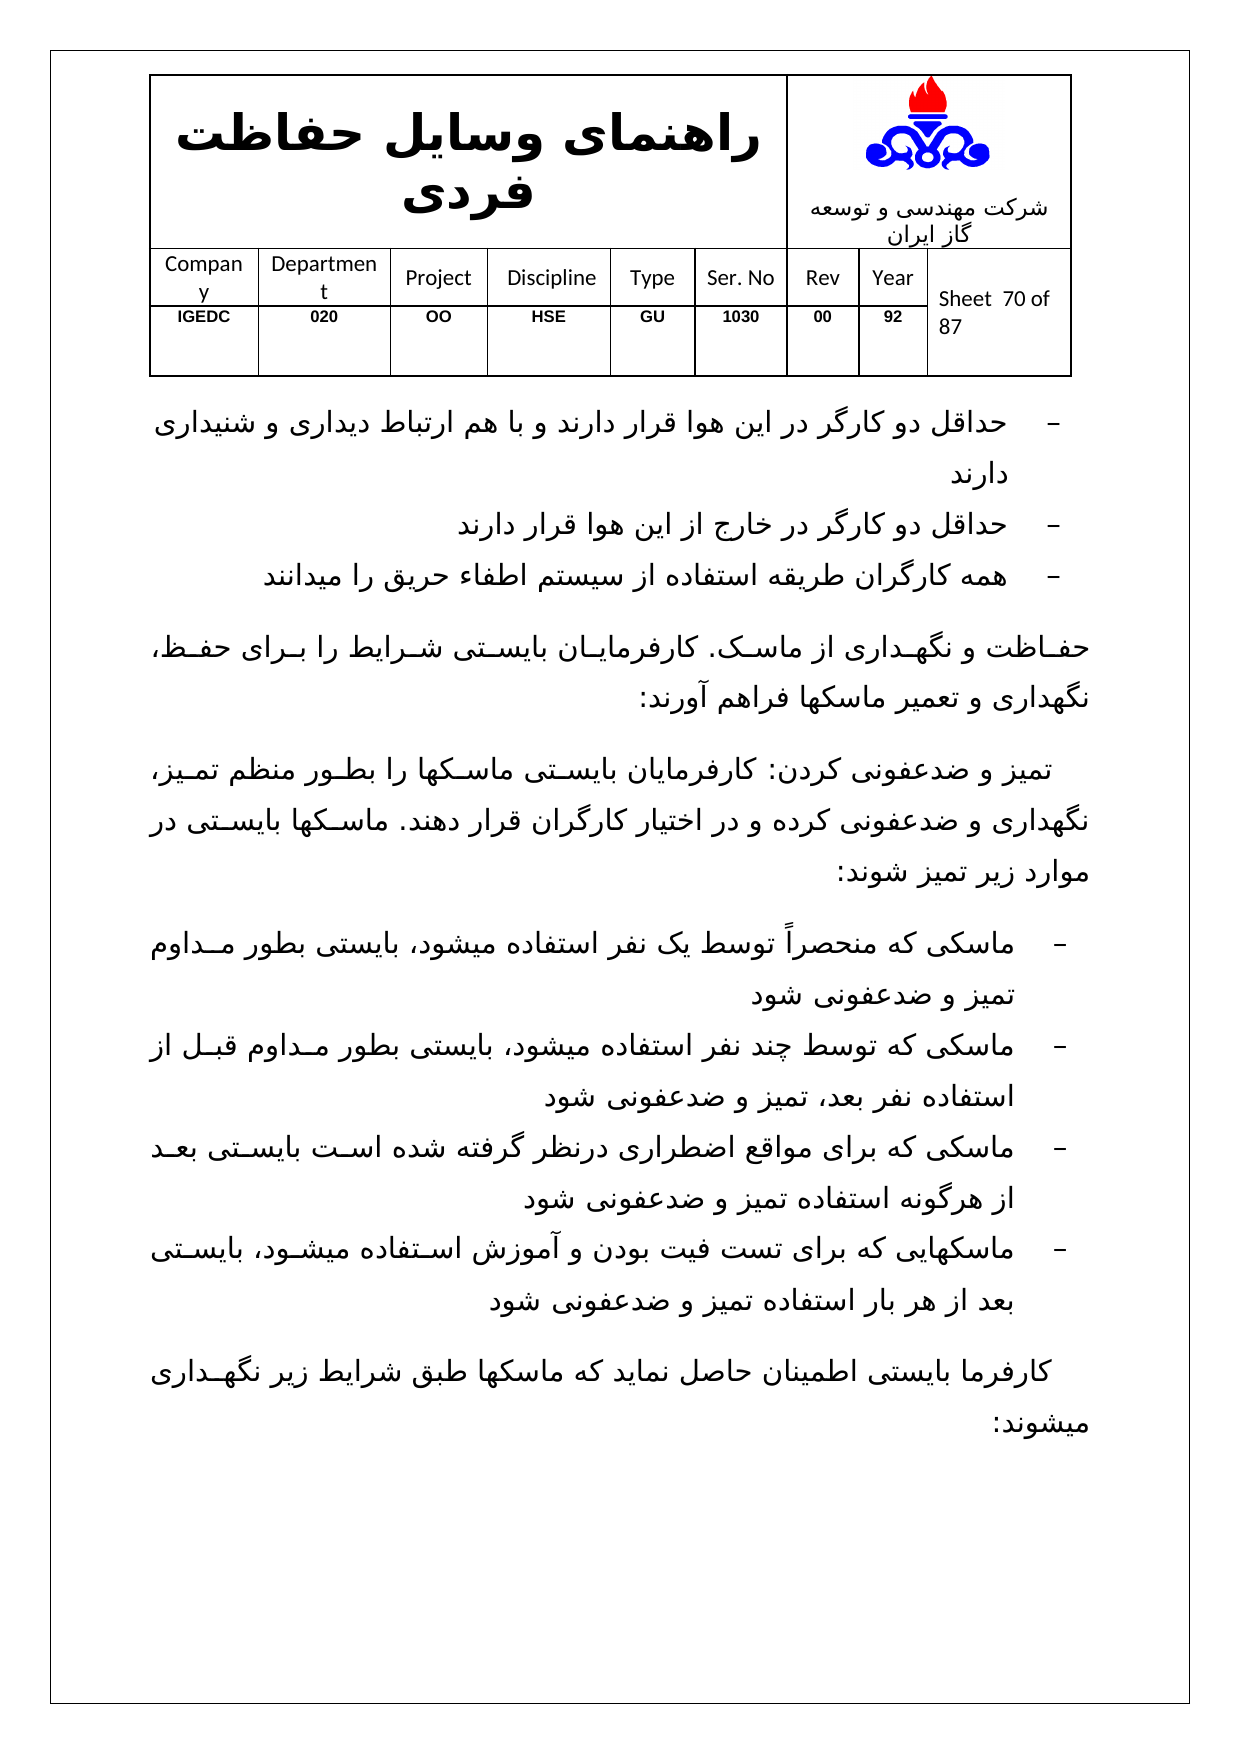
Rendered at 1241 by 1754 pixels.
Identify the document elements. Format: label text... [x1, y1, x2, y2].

list ماسکی که توسط چند نفر استفاده میشود، بایستی بطور مداوم قبل از استفاده نفر بعد، تمیز و ضدعفونی شود [150, 1028, 1053, 1113]
list ماسکهایی که برای تست فیت بودن و آموزش استفاده میشود، بایستی بعد از هر بار استفاده تمیز و ضدعفونی شود [150, 1232, 1053, 1317]
list ماسکی که برای مواقع اضطراری درنظر گرفته شده است بایستی بعد از هرگونه استفاده تمیز و ضدعفونی شود [150, 1130, 1053, 1215]
list حداقل دو کارگر در خارج از این هوا قرار دارند [150, 507, 1046, 541]
list حداقل دو کارگر در این هوا قرار دارند و با هم ارتباط دیداری و شنیداری دارند [150, 405, 1046, 490]
text حفاظت و نگهداری از ماسک. کارفرمایان بایستی شرایط را برای حفظ، نگهداری و تعمیر ماسکها فراهم آورند: [150, 630, 1090, 715]
text تمیز و ضدعفونی کردن: کارفرمایان بایستی ماسکها را بطور منظم تمیز، نگهداری و ضدعفونی کرده و در اختیار کارگران قرار دهند. ماسکها بایستی در موارد زیر تمیز شوند: [150, 753, 1090, 888]
picture [853, 76, 1005, 170]
list همه کارگران طریقه استفاده از سیستم اطفاء حریق را میدانند [150, 558, 1046, 592]
list ماسکی که منحصراً توسط یک نفر استفاده میشود، بایستی بطور مداوم تمیز و ضدعفونی شود [150, 926, 1053, 1011]
text کارفرما بایستی اطمینان حاصل نماید که ماسکها طبق شرایط زیر نگهداری میشوند: [150, 1354, 1090, 1439]
